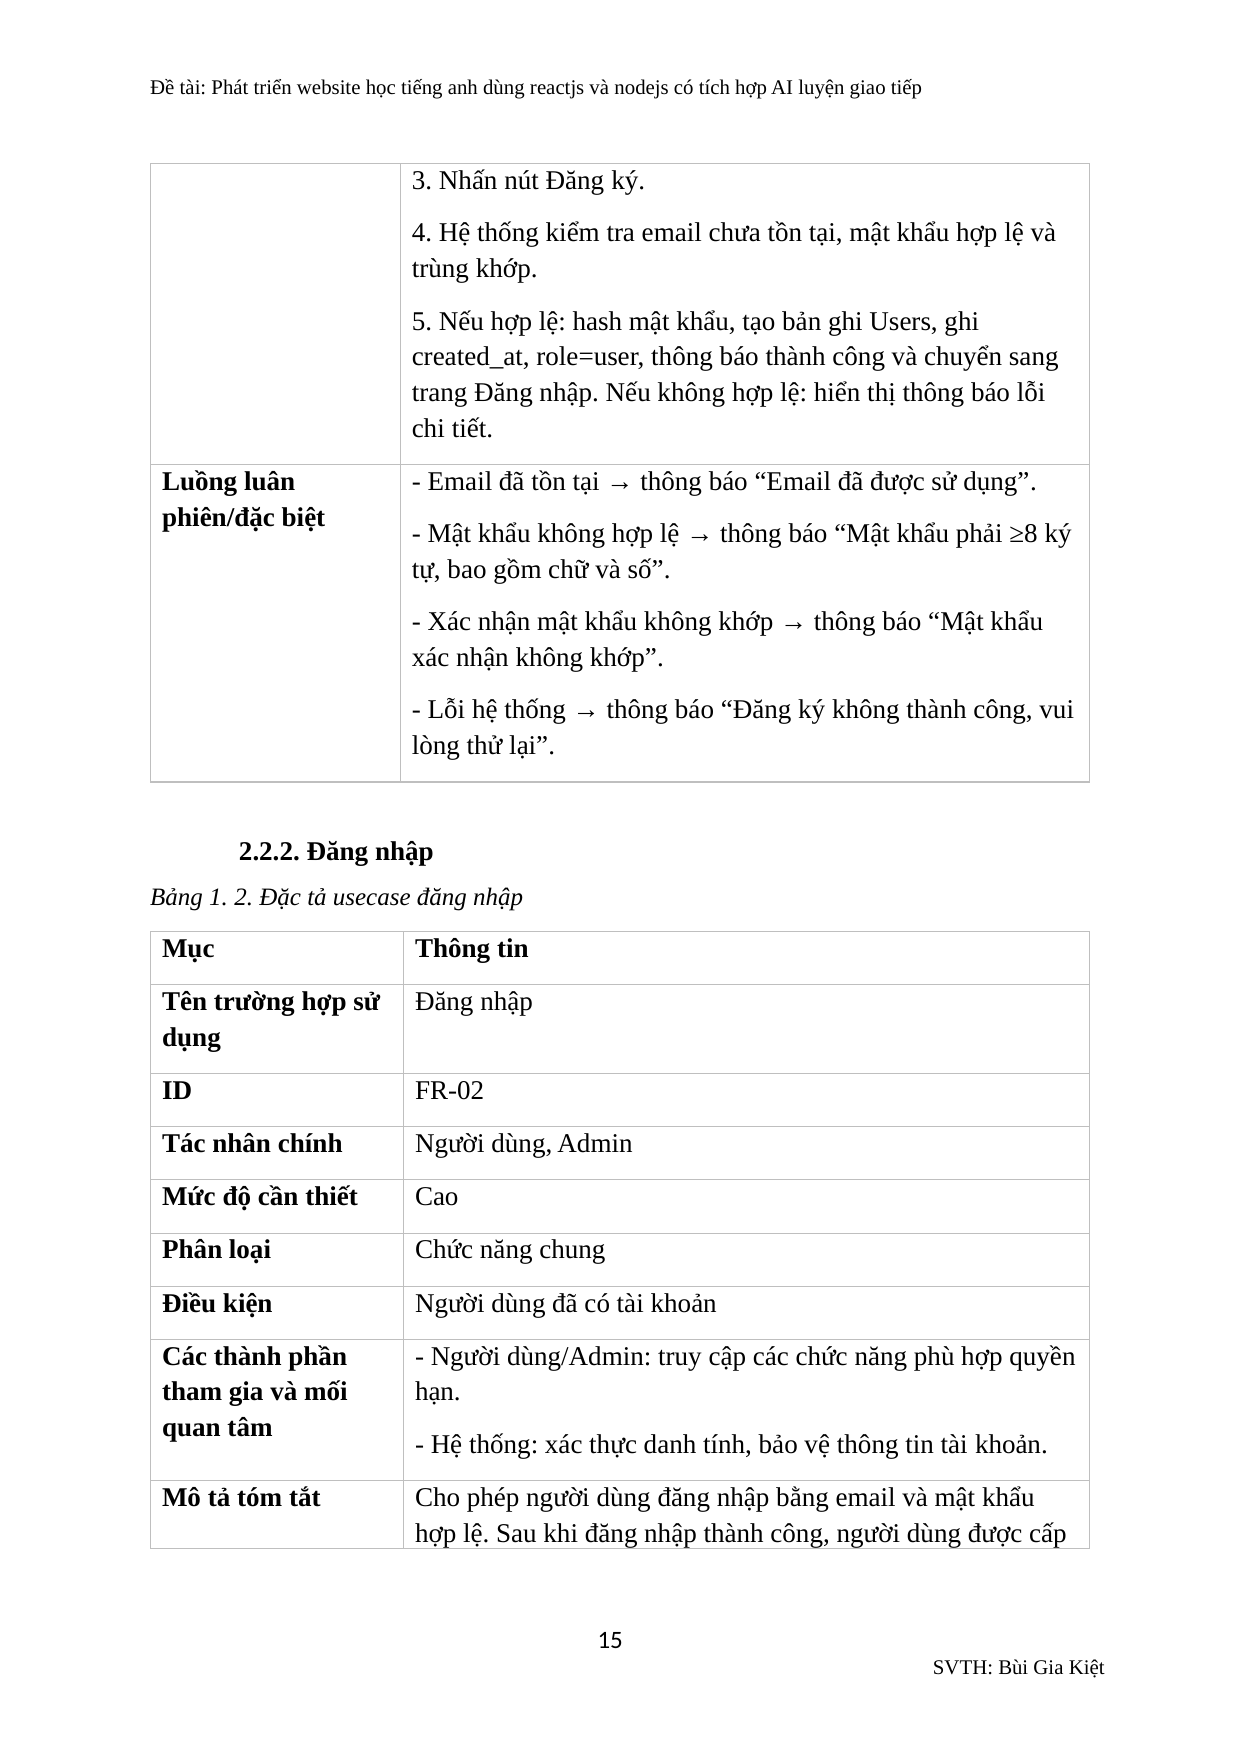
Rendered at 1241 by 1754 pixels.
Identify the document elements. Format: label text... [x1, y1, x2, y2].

table_cell Mô tả tóm tắt [151, 1481, 403, 1548]
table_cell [401, 164, 1089, 464]
table_cell Phân loại [151, 1234, 403, 1286]
table_cell Điều kiện [151, 1287, 403, 1339]
subtitle 2.2.2. Đăng nhập [239, 835, 1090, 866]
table_cell - Email đã tồn tại → thông báo “Email đã được sử dụng”. - Mật khẩu không hợp lệ → thông báo “Mật khẩu phải ≥8 ký tự, bao gồm chữ và số”. - Xác nhận mật khẩu không khớp → thông báo “Mật khẩu xác nhận không khớp”. - Lỗi hệ thống → thông báo “Đăng ký không thành công, vui lòng thử lại”. [401, 465, 1089, 781]
text Bảng 1. 2. Đặc tả usecase đăng nhập [150, 882, 1090, 910]
table_cell Tên trường hợp sử dụng [151, 985, 403, 1073]
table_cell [404, 1481, 1089, 1548]
table_header Mục [151, 932, 403, 984]
table_cell Tác nhân chính [151, 1127, 403, 1179]
table_header Thông tin [404, 932, 1089, 984]
table_cell ID [151, 1074, 403, 1126]
table_cell FR-02 [404, 1074, 1089, 1126]
table_cell Người dùng, Admin [404, 1127, 1089, 1179]
table_cell - Người dùng/Admin: truy cập các chức năng phù hợp quyền hạn. - Hệ thống: xác thực danh tính, bảo vệ thông tin tài khoản. [404, 1340, 1089, 1480]
table_cell Mức độ cần thiết [151, 1180, 403, 1232]
table_cell Người dùng đã có tài khoản [404, 1287, 1089, 1339]
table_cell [151, 164, 400, 464]
table_cell Đăng nhập [404, 985, 1089, 1073]
table_cell Các thành phần tham gia và mối quan tâm [151, 1340, 403, 1480]
table_cell Chức năng chung [404, 1234, 1089, 1286]
table_cell Cao [404, 1180, 1089, 1232]
table_cell Luồng luân phiên/đặc biệt [151, 465, 400, 781]
